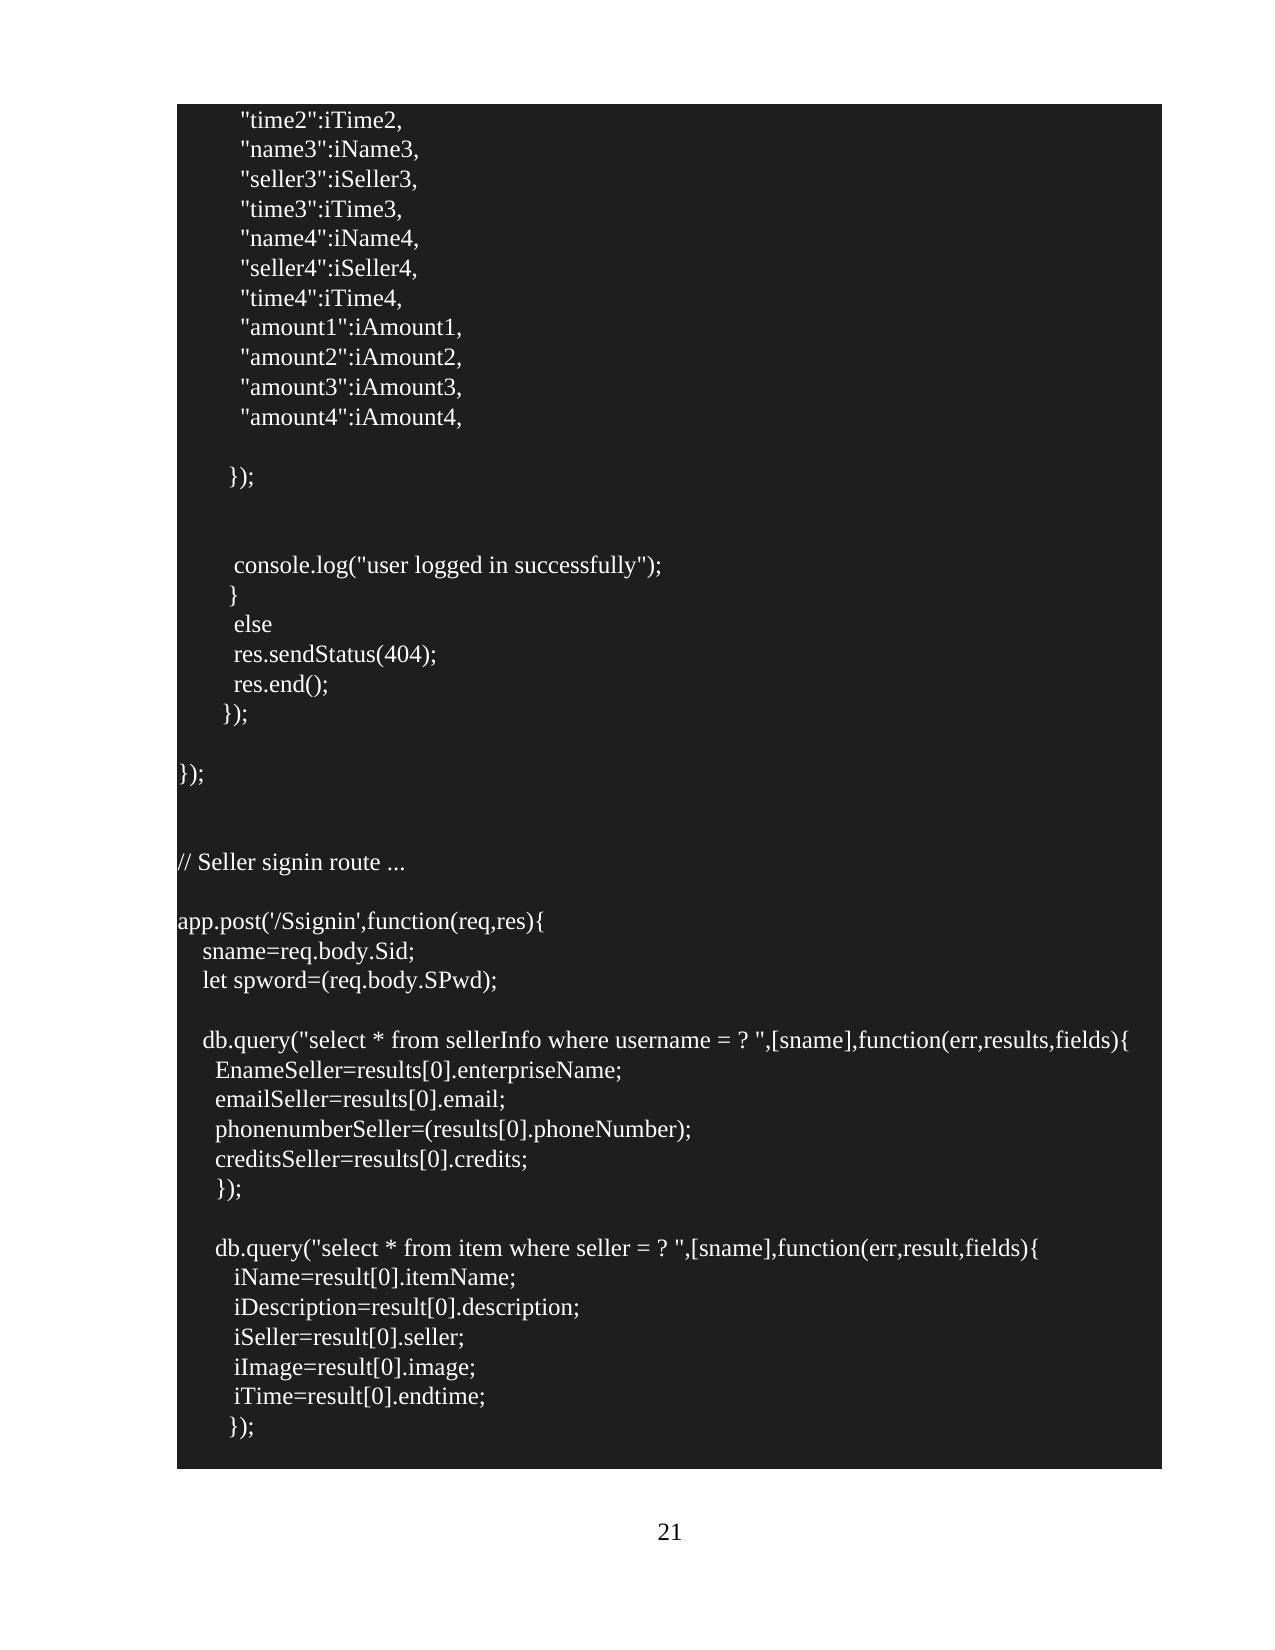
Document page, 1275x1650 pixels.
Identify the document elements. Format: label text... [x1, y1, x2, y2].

text // Seller signin route ... [177, 846, 1162, 876]
text "amount2":iAmount2, [177, 341, 1162, 371]
text "time2":iTime2, [177, 104, 1162, 133]
text else [177, 608, 1162, 638]
text phonenumberSeller=(results[0].phoneNumber); [177, 1113, 1162, 1143]
text "amount3":iAmount3, [177, 371, 1162, 401]
text db.query("select * from sellerInfo where username = ? ",[sname],function(err,results,fields){ [177, 1024, 1162, 1054]
text "seller4":iSeller4, [177, 252, 1162, 282]
text "name4":iName4, [177, 222, 1162, 252]
text }); [177, 757, 1162, 787]
text "seller3":iSeller3, [177, 163, 1162, 193]
text db.query("select * from item where seller = ? ",[sname],function(err,result,fields){ [177, 1232, 1162, 1262]
text res.sendStatus(404); [177, 638, 1162, 668]
text } [177, 579, 1162, 608]
text iName=result[0].itemName; [177, 1262, 1162, 1291]
text "amount1":iAmount1, [177, 312, 1162, 341]
text "time3":iTime3, [177, 193, 1162, 222]
text sname=req.body.Sid; [177, 935, 1162, 965]
text }); [177, 1172, 1162, 1202]
text let spword=(req.body.SPwd); [177, 965, 1162, 994]
text }); [177, 697, 1162, 727]
text app.post('/Ssignin',function(req,res){ [177, 905, 1162, 935]
text EnameSeller=results[0].enterpriseName; [177, 1054, 1162, 1083]
text iDescription=result[0].description; [177, 1291, 1162, 1321]
text creditsSeller=results[0].credits; [177, 1143, 1162, 1172]
text iSeller=result[0].seller; [177, 1321, 1162, 1351]
text console.log("user logged in successfully"); [177, 549, 1162, 579]
text "name3":iName3, [177, 133, 1162, 163]
text "time4":iTime4, [177, 282, 1162, 312]
text }); [177, 1410, 1162, 1440]
text iTime=result[0].endtime; [177, 1380, 1162, 1410]
text iImage=result[0].image; [177, 1351, 1162, 1380]
text res.end(); [177, 668, 1162, 697]
text }); [177, 460, 1162, 490]
text "amount4":iAmount4, [177, 401, 1162, 430]
text emailSeller=results[0].email; [177, 1083, 1162, 1113]
